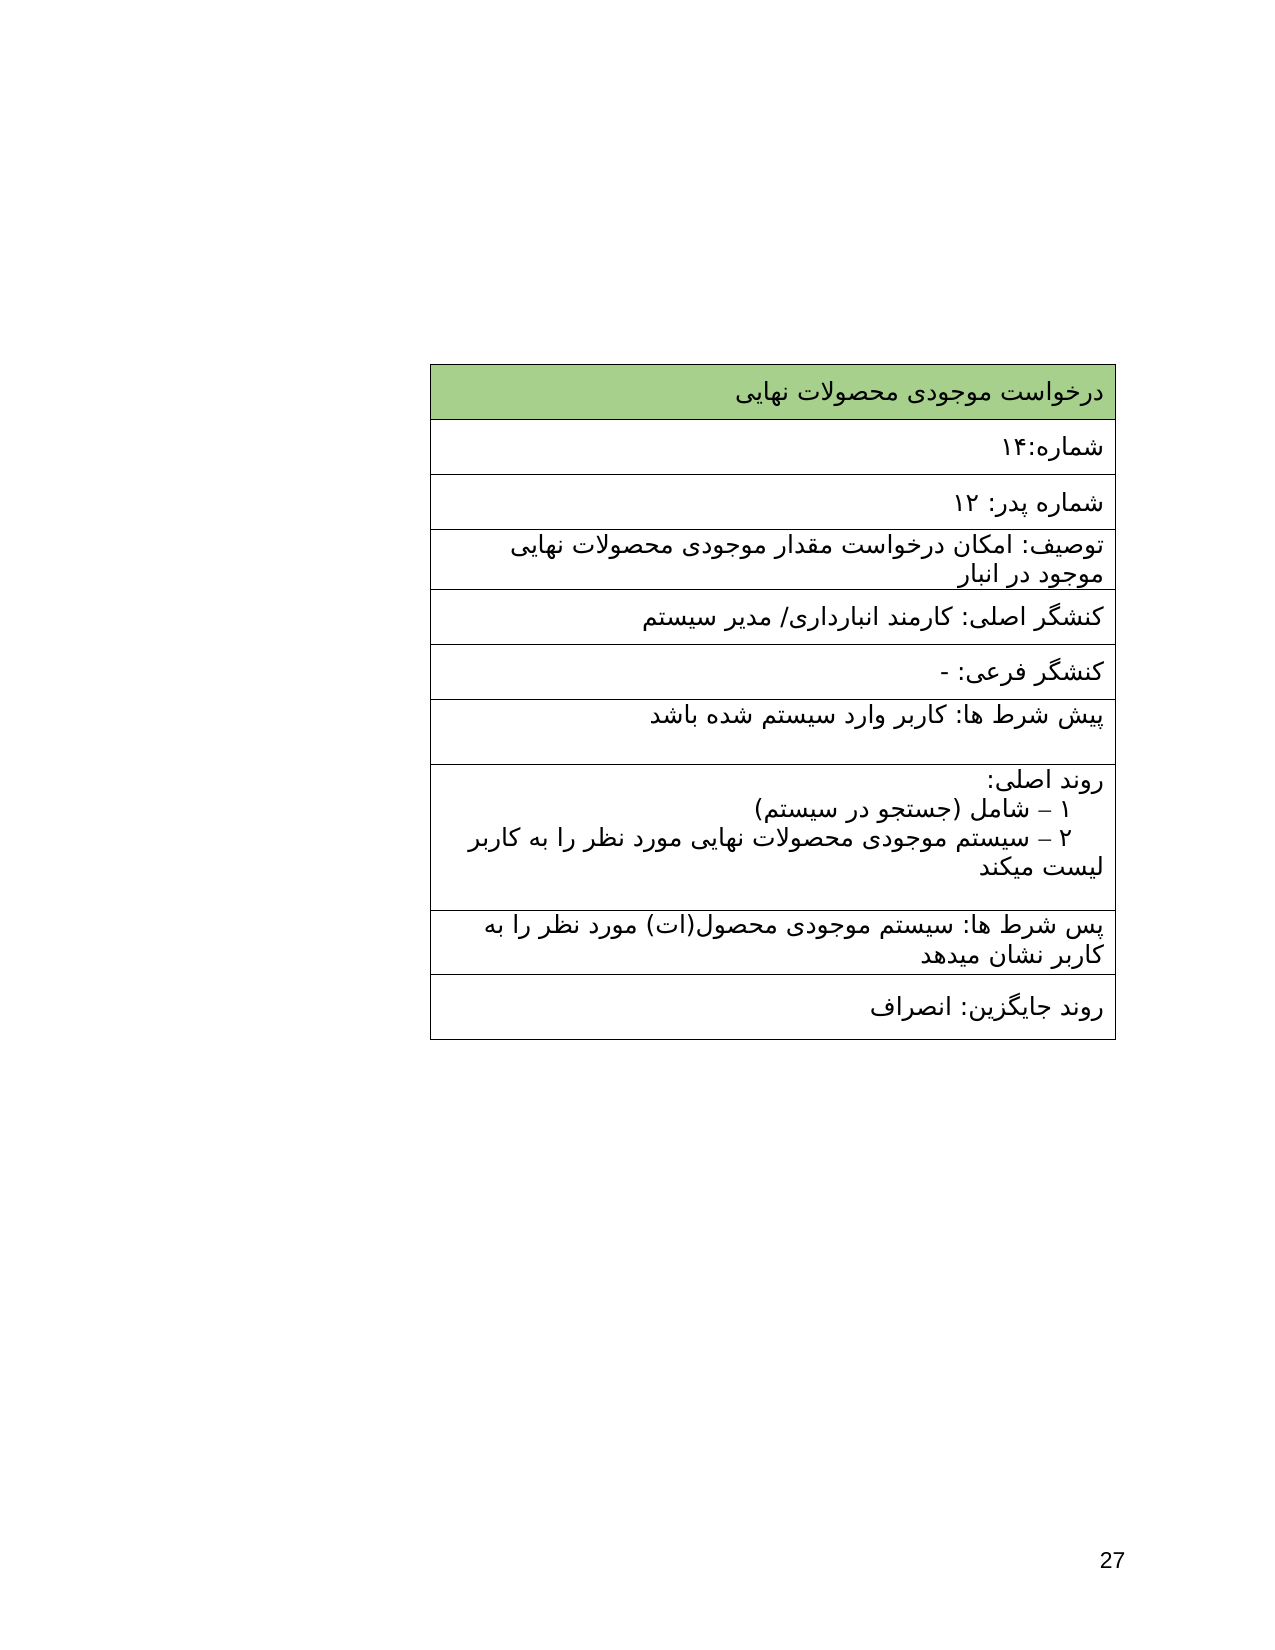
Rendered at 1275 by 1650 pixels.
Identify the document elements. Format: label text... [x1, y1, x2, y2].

table_cell روند جایگزین: انصراف [431, 975, 1115, 1039]
table_cell پیش شرط ها: کاربر وارد سیستم شده باشد [431, 700, 1115, 764]
table_cell شماره:۱۴ [431, 420, 1115, 474]
table_cell شماره پدر: ۱۲ [431, 475, 1115, 529]
table_cell کنشگر فرعی: - [431, 645, 1115, 699]
table_cell روند اصلی: ۱ – شامل (جستجو در سیستم) ۲ – سیستم موجودی محصولات نهایی مورد نظر را به کاربر لیست میکند [431, 765, 1115, 910]
table_cell توصیف: امکان درخواست مقدار موجودی محصولات نهایی موجود در انبار [431, 530, 1115, 589]
table_header درخواست موجودی محصولات نهایی [431, 365, 1115, 419]
table_cell پس شرط ها: سیستم موجودی محصول(ات) مورد نظر را به کاربر نشان میدهد [431, 911, 1115, 974]
table_cell کنشگر اصلی: کارمند انبارداری/ مدیر سیستم [431, 590, 1115, 644]
